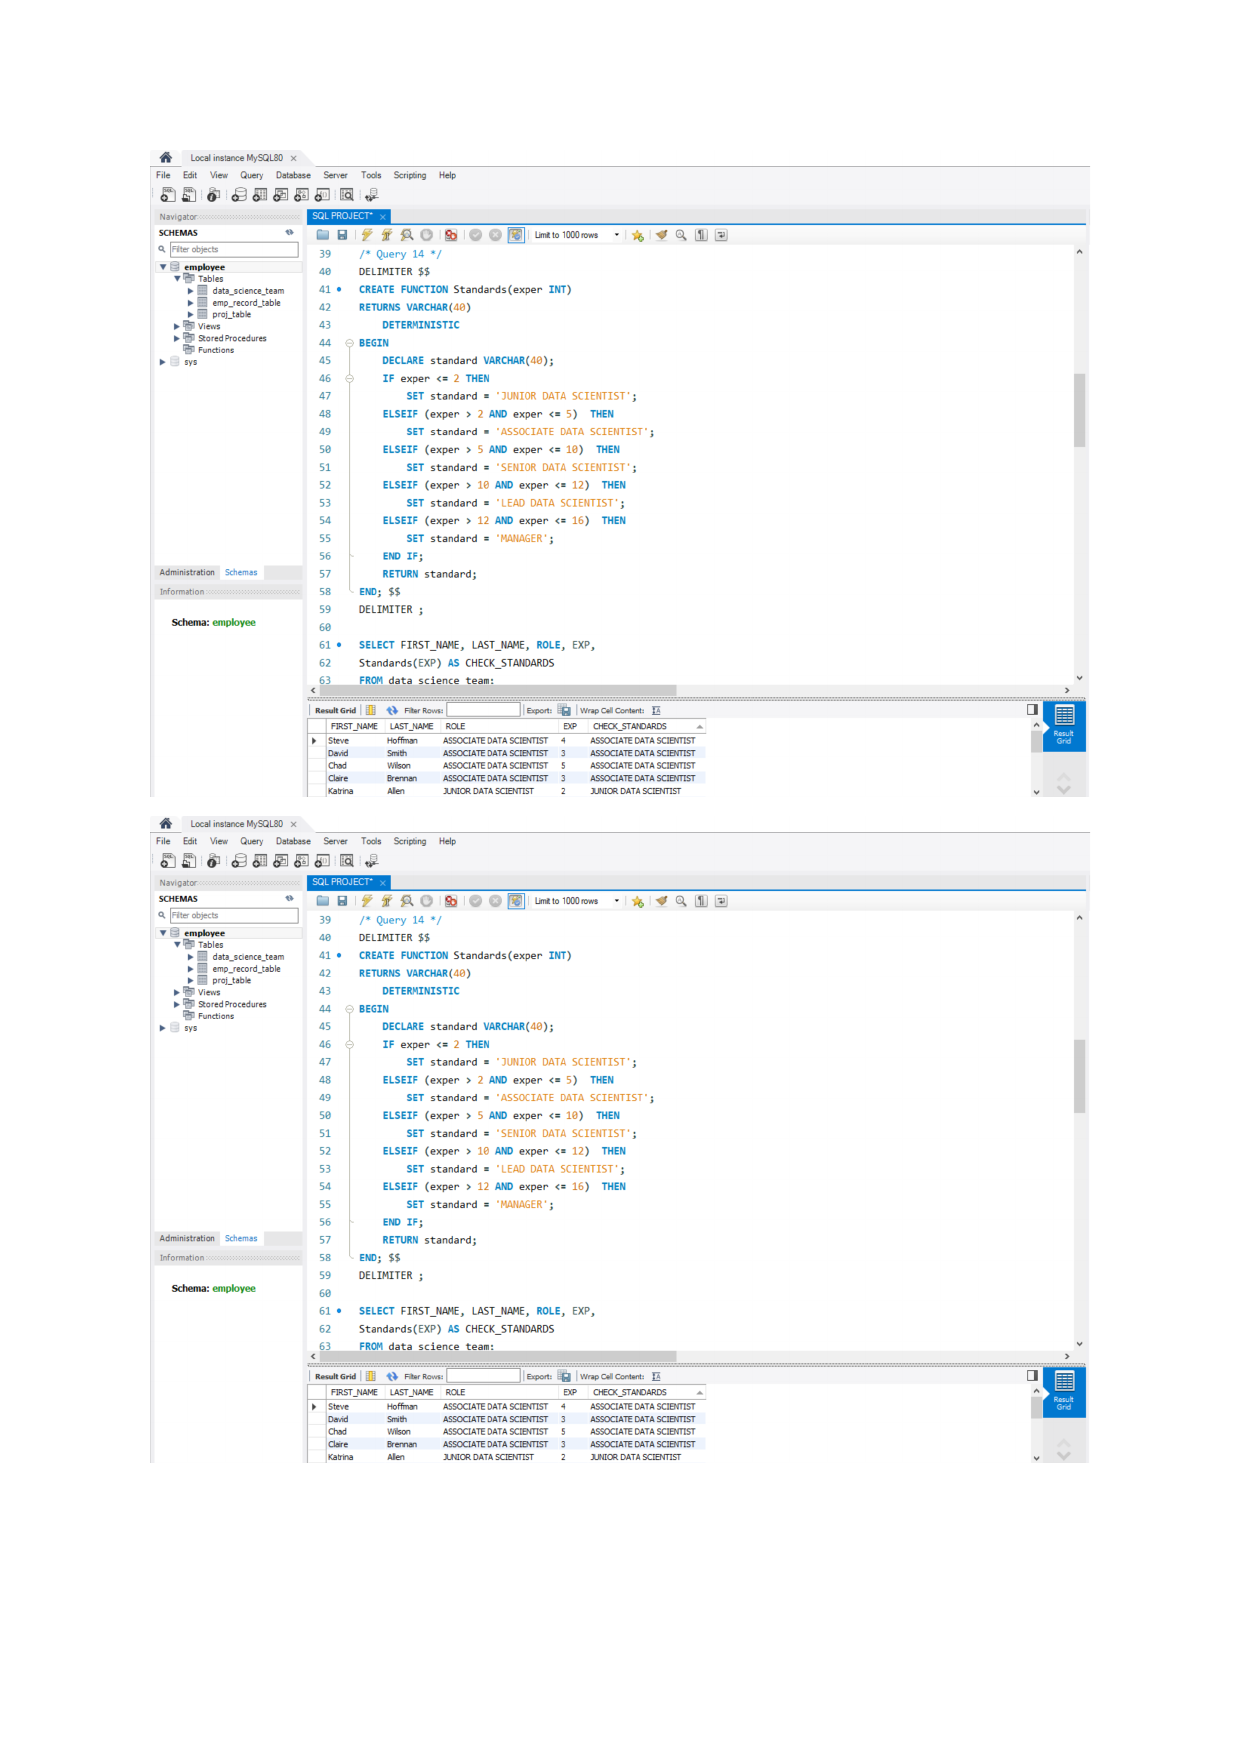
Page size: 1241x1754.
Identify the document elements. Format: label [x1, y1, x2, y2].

picture [150, 816, 1091, 1463]
picture [150, 150, 1091, 797]
